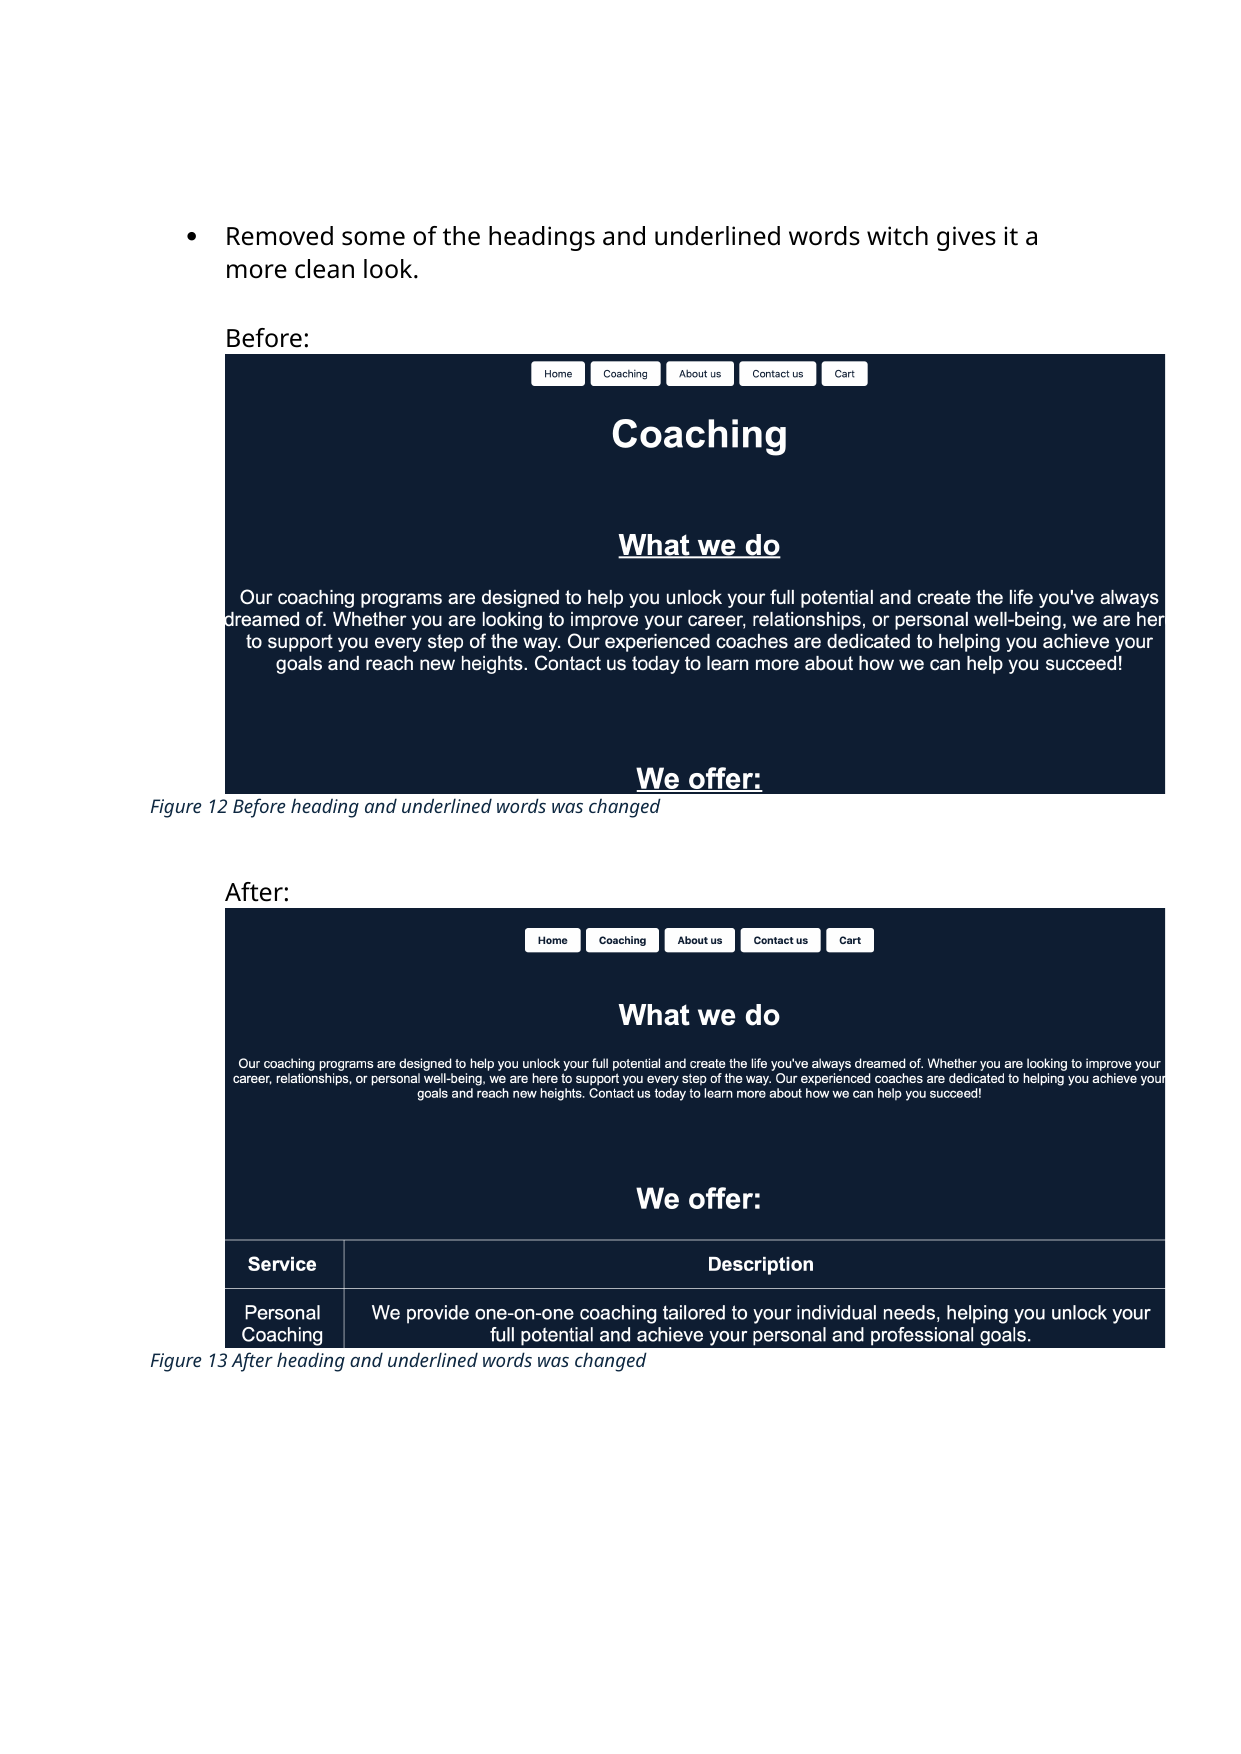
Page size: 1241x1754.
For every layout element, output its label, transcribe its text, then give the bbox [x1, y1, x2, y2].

picture [225, 354, 1166, 794]
list Removed some of the headings and underlined words witch gives it a more clean look. [187, 218, 1090, 320]
list After: [225, 874, 1090, 908]
picture [225, 908, 1166, 1348]
list Before: [225, 320, 1090, 354]
